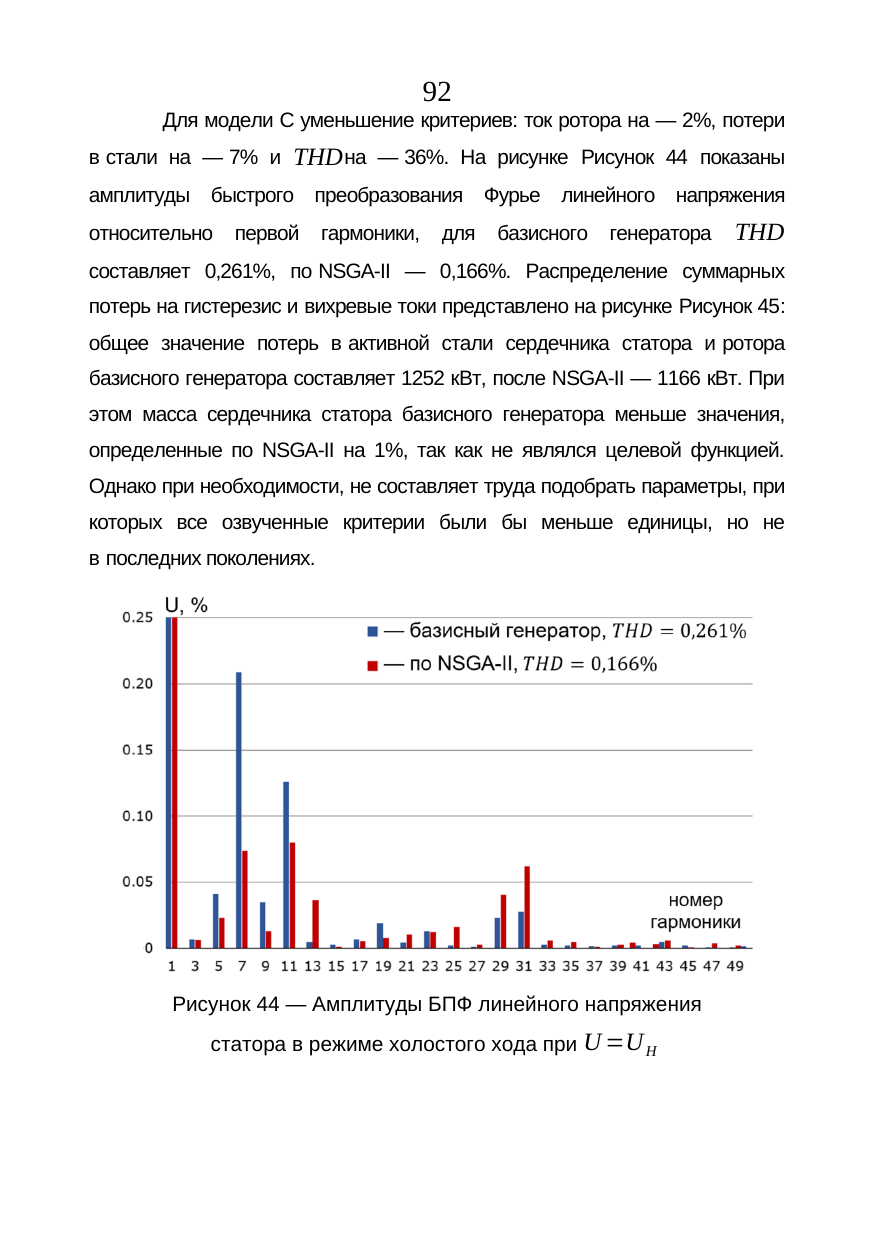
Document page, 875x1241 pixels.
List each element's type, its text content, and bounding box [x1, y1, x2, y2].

picture [114, 581, 760, 976]
text статора в режиме холостого хода при [89, 1028, 780, 1059]
text Для модели С уменьшение критериев: ток ротора на — 2%, потери в стали на — 7% и на — 36%. На рисунке 44 показаны амплитуды быстрого преобразования Фурье линейного напряжения относительно первой гармоники, для базисного генератора составляет 0,261%, по NSGA-II — 0,166%. Распределение суммарных потерь на гистерезис и вихревые токи представлено на рисунке 45: общее значение потерь в активной стали сердечника статора и ротора базисного генератора составляет 1252 кВт, после NSGA-II — 1166 кВт. При этом масса сердечника статора базисного генератора меньше значения, определенные по NSGA-II на 1%, так как не являлся целевой функцией. Однако при необходимости, не составляет труда подобрать параметры, при которых все озвученные критерии были бы меньше единицы, но не в последних поколениях. [89, 107, 785, 570]
text Рисунок 44 — Амплитуды БПФ линейного напряжения [89, 992, 785, 1016]
